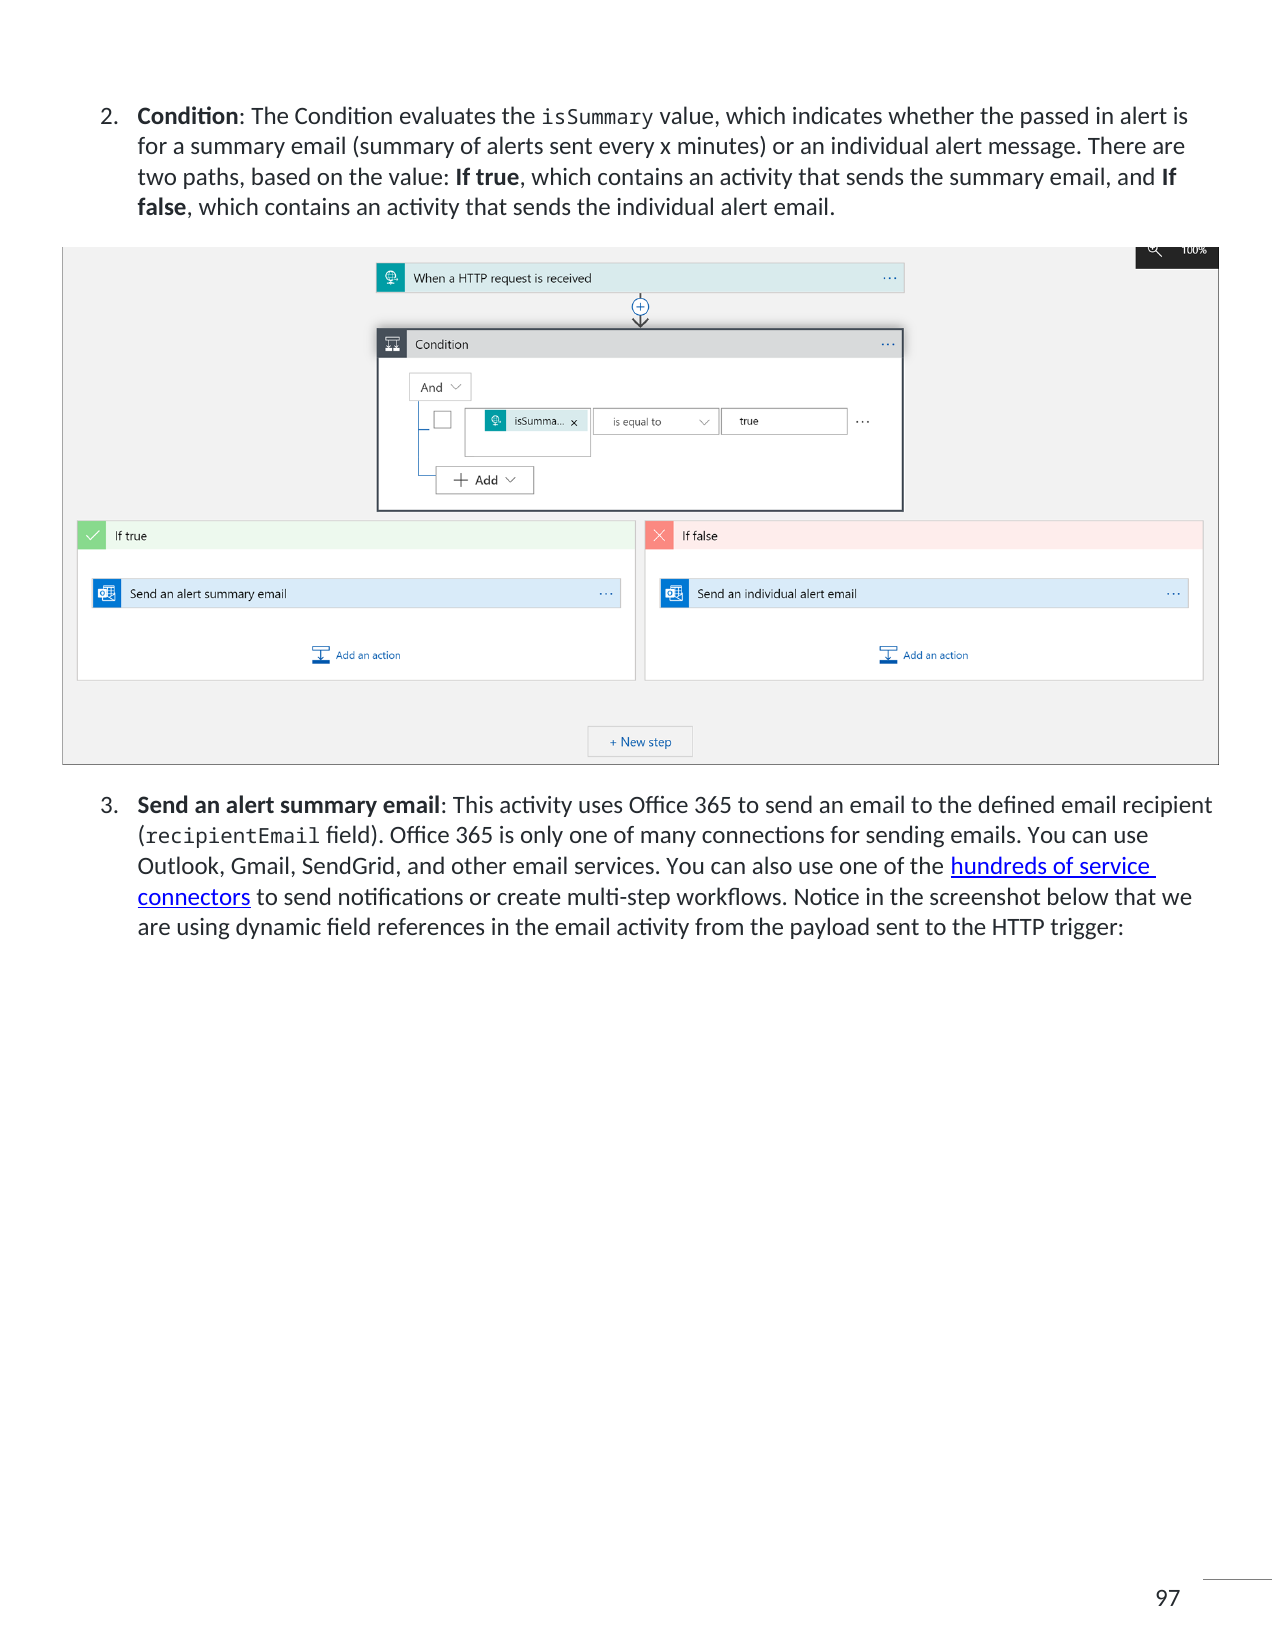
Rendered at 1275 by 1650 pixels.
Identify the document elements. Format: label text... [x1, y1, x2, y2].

list Condition: The Condition evaluates the isSummary value, which indicates whether the passed in alert is for a summary email (summary of alerts sent every x minutes) or an individual alert message. There are two paths, based on the value: If true, which contains an activity that sends the summary email, and If false, which contains an activity that sends the individual alert email. [100, 100, 1219, 222]
picture [62, 247, 1219, 765]
list Send an alert summary email: This activity uses Office 365 to send an email to the defined email recipient (recipientEmail field). Office 365 is only one of many connections for sending emails. You can use Outlook, Gmail, SendGrid, and other email services. You can also use one of the hundreds of service connectors to send notifications or create multi-step workflows. Notice in the screenshot below that we are using dynamic field references in the email activity from the payload sent to the HTTP trigger: [100, 789, 1219, 942]
